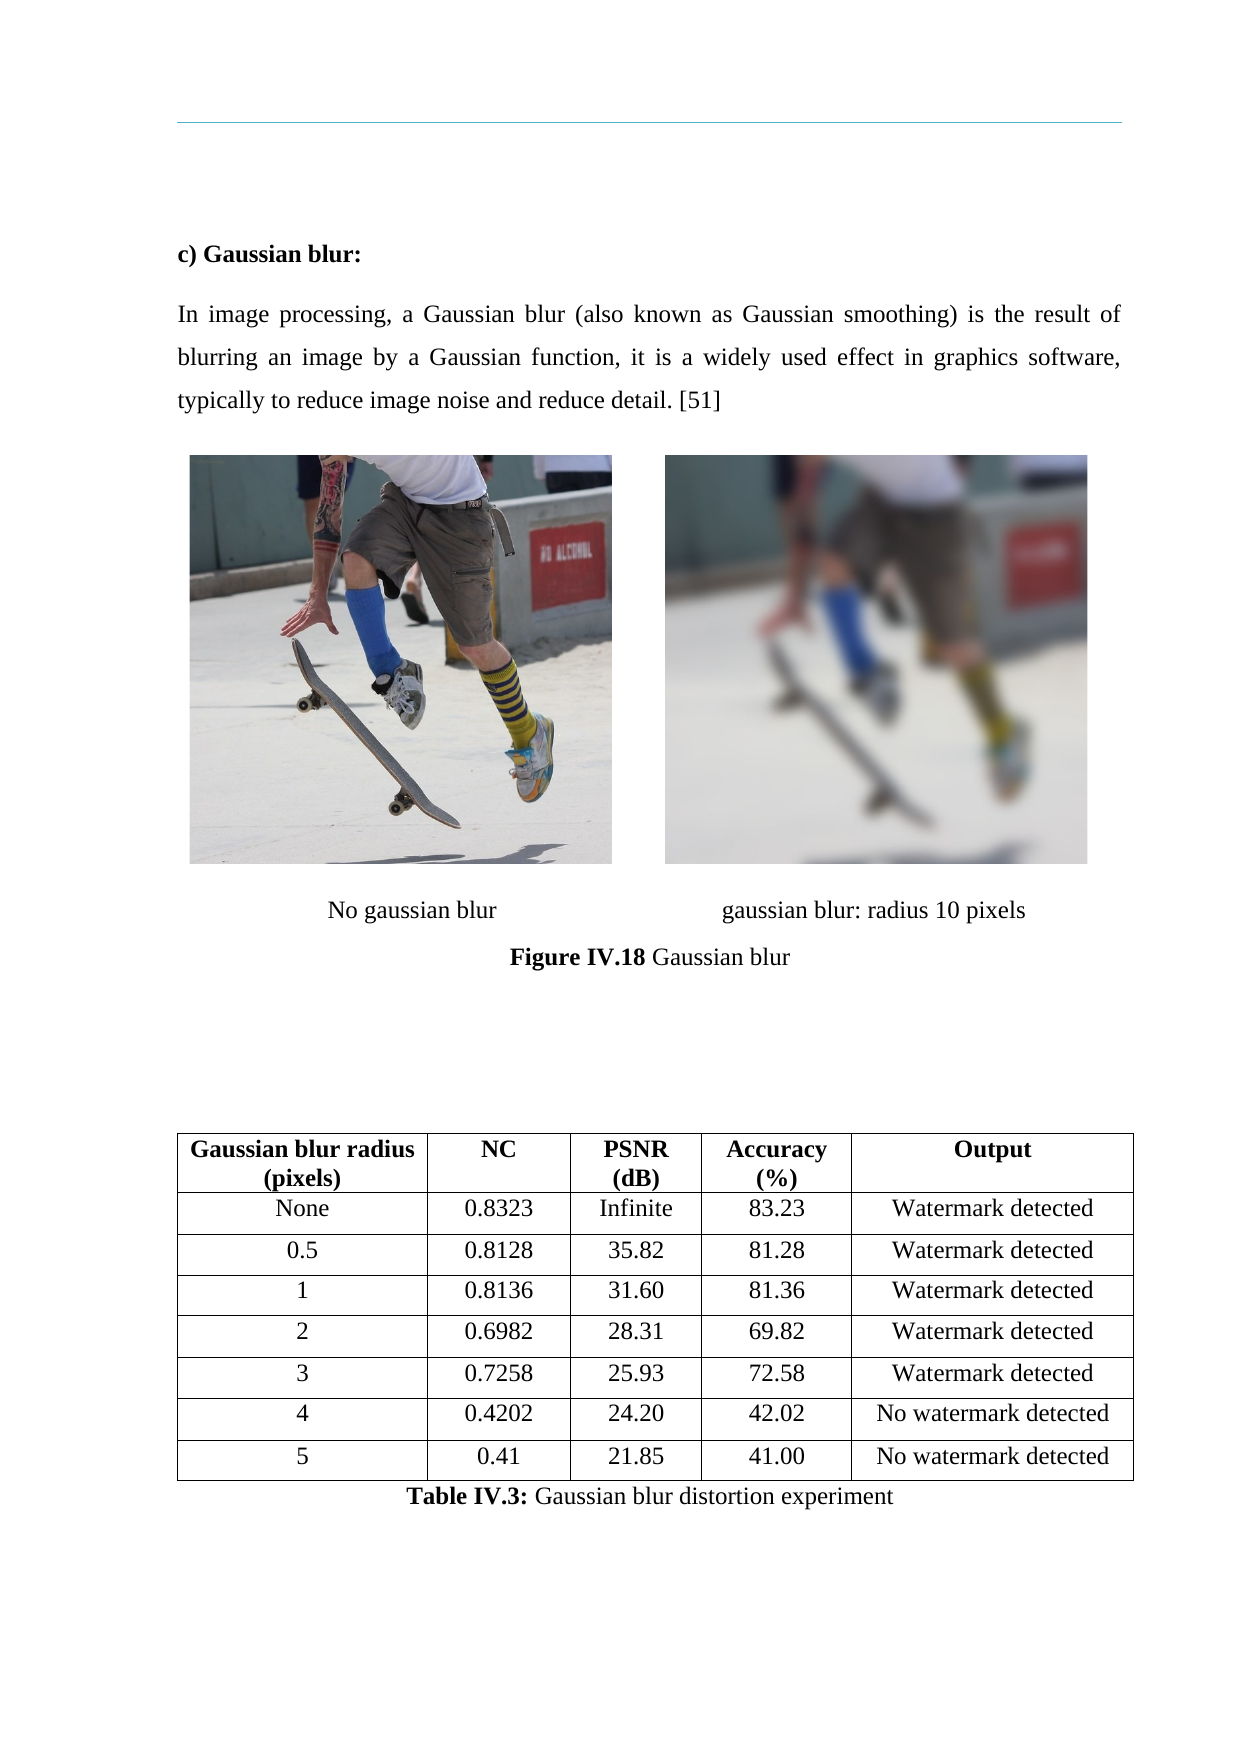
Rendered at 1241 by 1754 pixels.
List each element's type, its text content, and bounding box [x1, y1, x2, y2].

table_cell 42.02 [702, 1399, 851, 1440]
table_cell Watermark detected [852, 1193, 1133, 1234]
table_cell 81.36 [702, 1276, 851, 1315]
text c) Gaussian blur: [177, 239, 1122, 268]
table_cell 0.4202 [428, 1399, 570, 1440]
table_cell 0.5 [178, 1235, 427, 1274]
table_cell Watermark detected [852, 1358, 1133, 1397]
text Figure IV.18 Gaussian blur [177, 942, 1122, 971]
table_cell 0.41 [428, 1441, 570, 1480]
table_cell Infinite [571, 1193, 701, 1234]
table_cell 4 [178, 1399, 427, 1440]
text In image processing, a Gaussian blur (also known as Gaussian smoothing) is the result of blurring an image by a Gaussian function, it is a widely used effect in graphics software, typically to reduce image noise and reduce detail. [51] [177, 299, 1122, 414]
table_cell Watermark detected [852, 1316, 1133, 1357]
table_cell 72.58 [702, 1358, 851, 1397]
table_cell 28.31 [571, 1316, 701, 1357]
table_cell 0.8136 [428, 1276, 570, 1315]
table_header Output [852, 1134, 1133, 1192]
table_cell 0.7258 [428, 1358, 570, 1397]
text Table IV.3: Gaussian blur distortion experiment [177, 1481, 1122, 1510]
table_cell 1 [178, 1276, 427, 1315]
table_cell 5 [178, 1441, 427, 1480]
table_cell None [178, 1193, 427, 1234]
table_cell 69.82 [702, 1316, 851, 1357]
table_cell Watermark detected [852, 1276, 1133, 1315]
table_cell 0.8323 [428, 1193, 570, 1234]
table_cell 41.00 [702, 1441, 851, 1480]
table_header Accuracy (%) [702, 1134, 851, 1192]
table_cell Watermark detected [852, 1235, 1133, 1274]
table_cell No watermark detected [852, 1399, 1133, 1440]
picture [189, 455, 612, 864]
table_header PSNR (dB) [571, 1134, 701, 1192]
table_cell 2 [178, 1316, 427, 1357]
table_header NC [428, 1134, 570, 1192]
table_cell 0.8128 [428, 1235, 570, 1274]
table_header Gaussian blur radius (pixels) [178, 1134, 427, 1192]
table_cell 31.60 [571, 1276, 701, 1315]
table_cell 0.6982 [428, 1316, 570, 1357]
table_cell 21.85 [571, 1441, 701, 1480]
picture [665, 455, 1088, 864]
table_cell 3 [178, 1358, 427, 1397]
table_cell 25.93 [571, 1358, 701, 1397]
table_cell 35.82 [571, 1235, 701, 1274]
table_cell No watermark detected [852, 1441, 1133, 1480]
table_cell 83.23 [702, 1193, 851, 1234]
table_cell 81.28 [702, 1235, 851, 1274]
table_cell 24.20 [571, 1399, 701, 1440]
